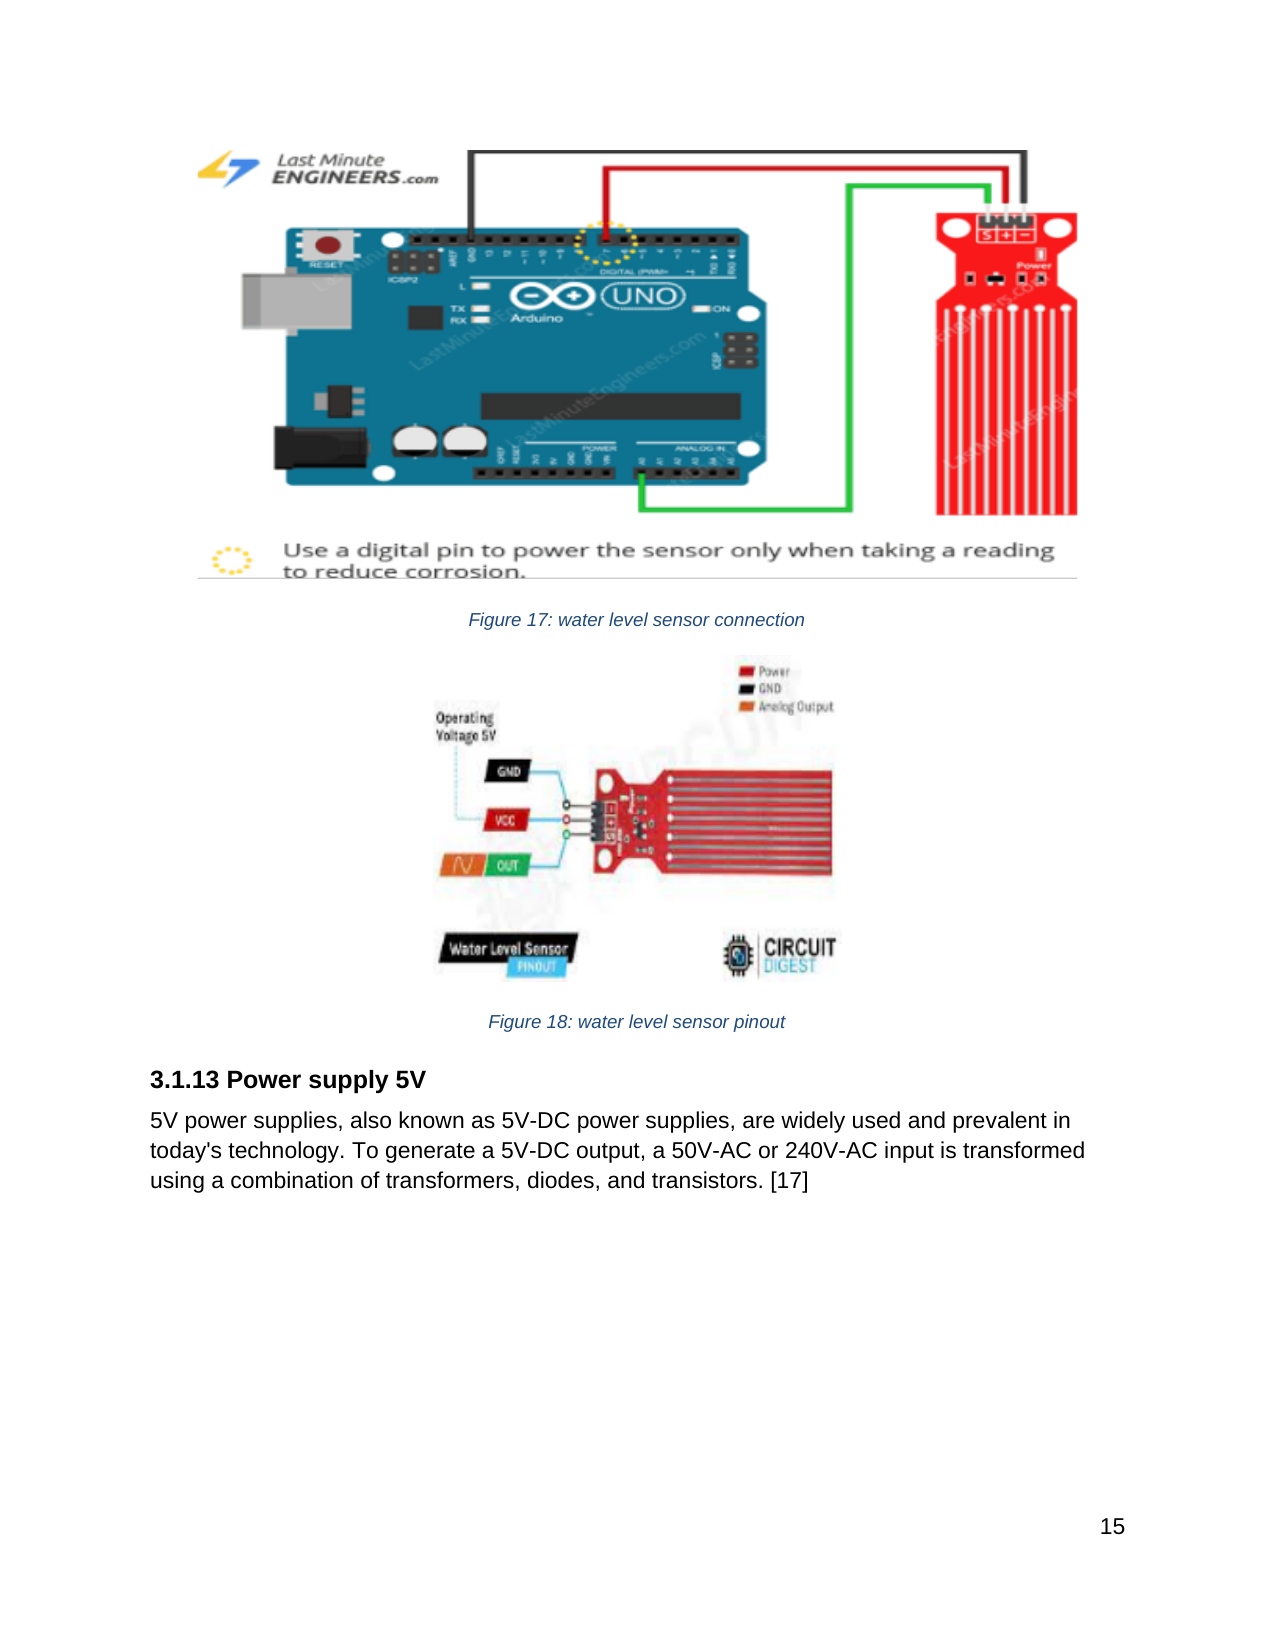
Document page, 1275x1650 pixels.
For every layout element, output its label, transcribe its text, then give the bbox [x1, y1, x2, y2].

picture [197, 150, 1078, 580]
picture [433, 655, 842, 982]
subtitle 3.1.13 Power supply 5V [150, 1065, 1125, 1094]
text 5V power supplies, also known as 5V-DC power supplies, are widely used and prevalent in today's technology. To generate a 5V-DC output, a 50V-AC or 240V-AC input is transformed using a combination of transformers, diodes, and transistors. [17] [150, 1107, 1125, 1193]
